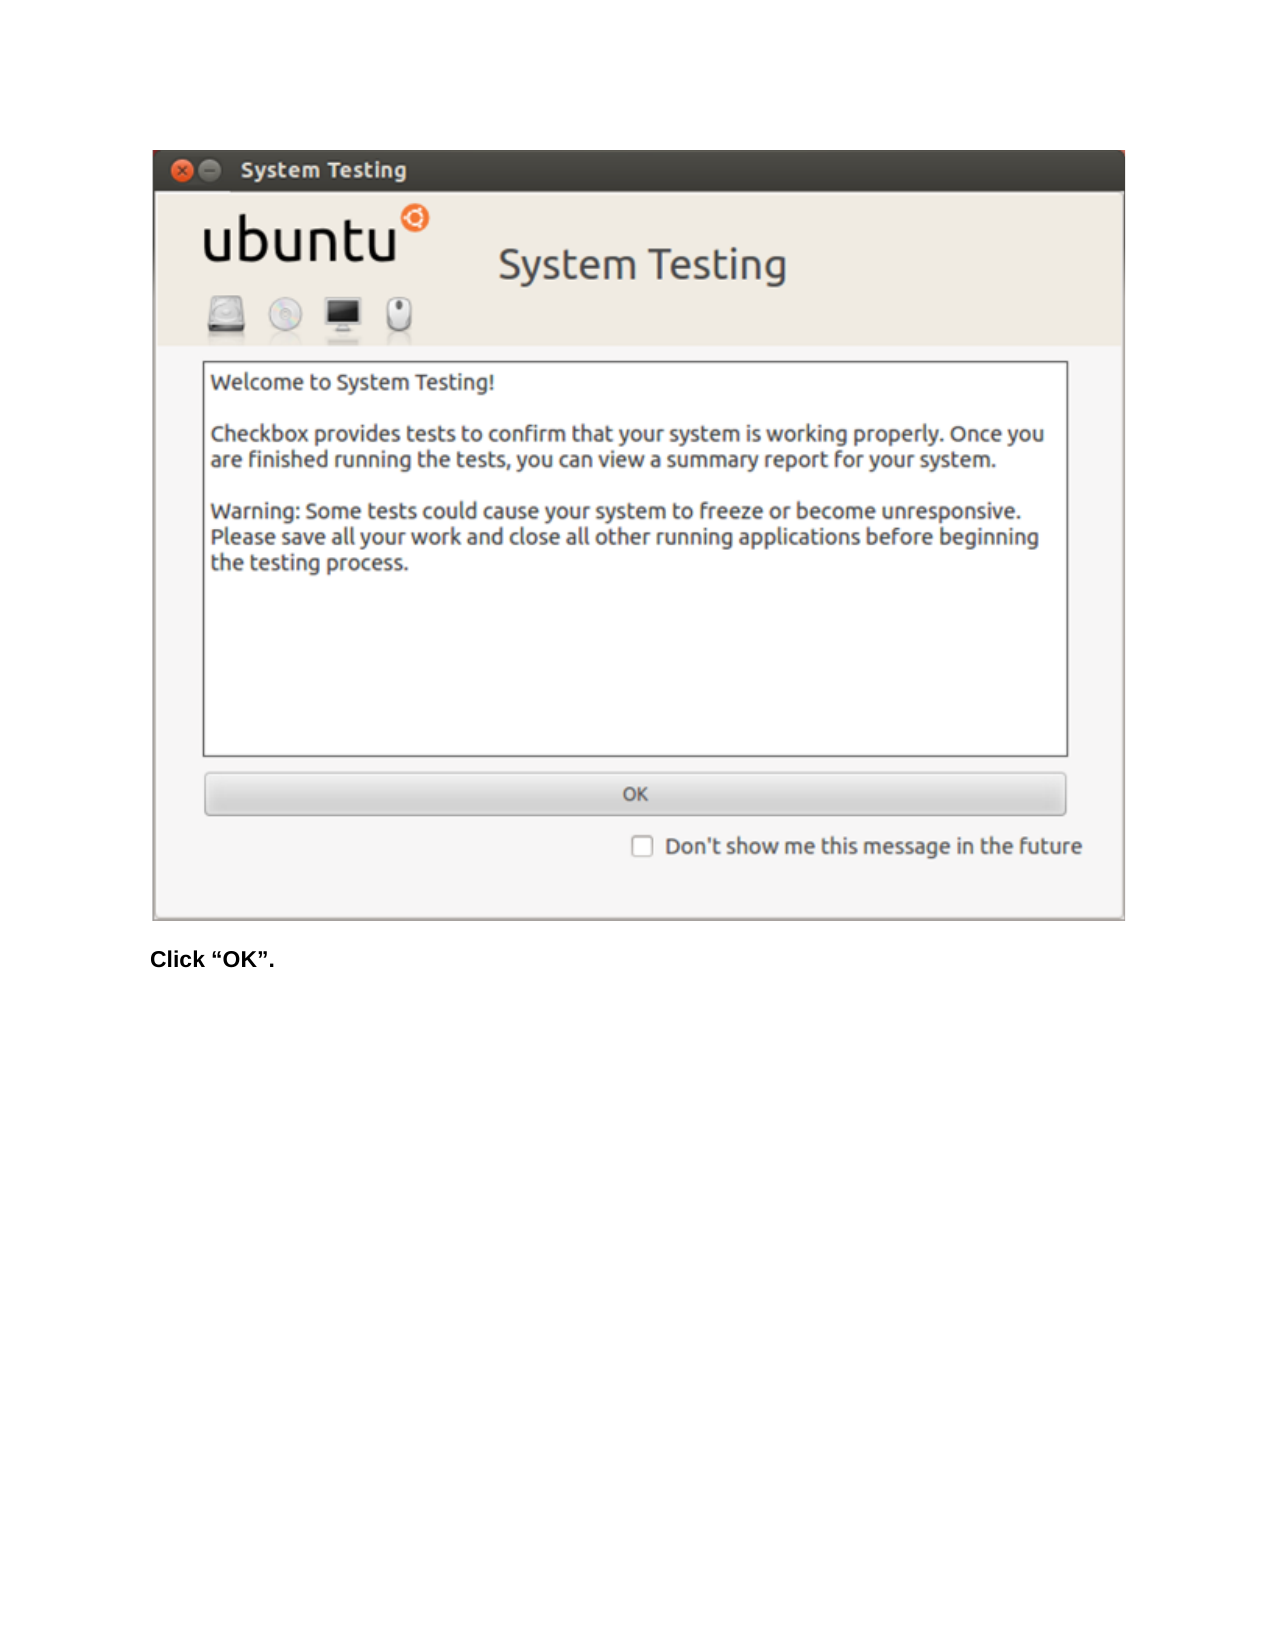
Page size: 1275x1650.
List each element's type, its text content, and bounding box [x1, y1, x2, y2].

text Click “OK”. [150, 946, 1125, 972]
picture [150, 150, 1125, 921]
